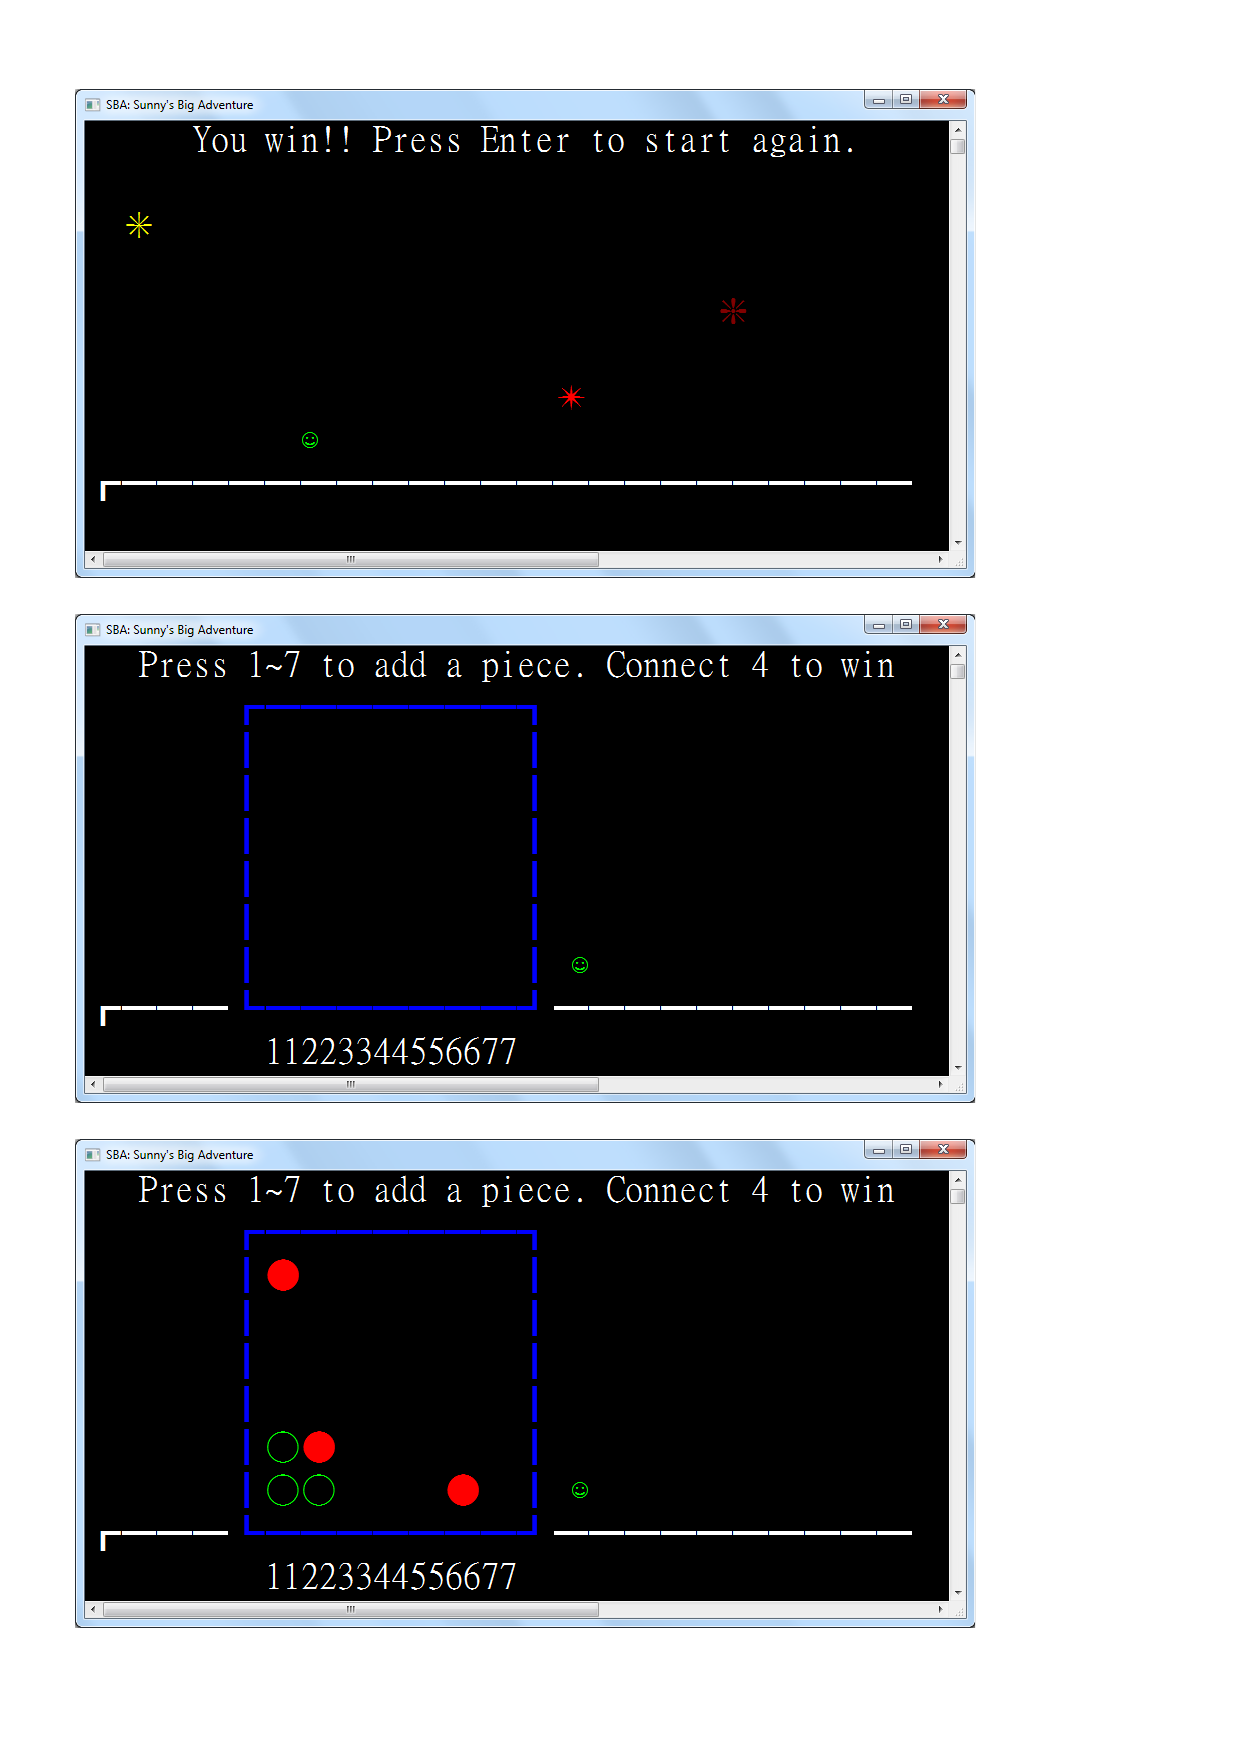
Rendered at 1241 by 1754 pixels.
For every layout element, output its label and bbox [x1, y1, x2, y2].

picture [75, 89, 976, 578]
picture [75, 614, 976, 1103]
picture [75, 1139, 976, 1628]
